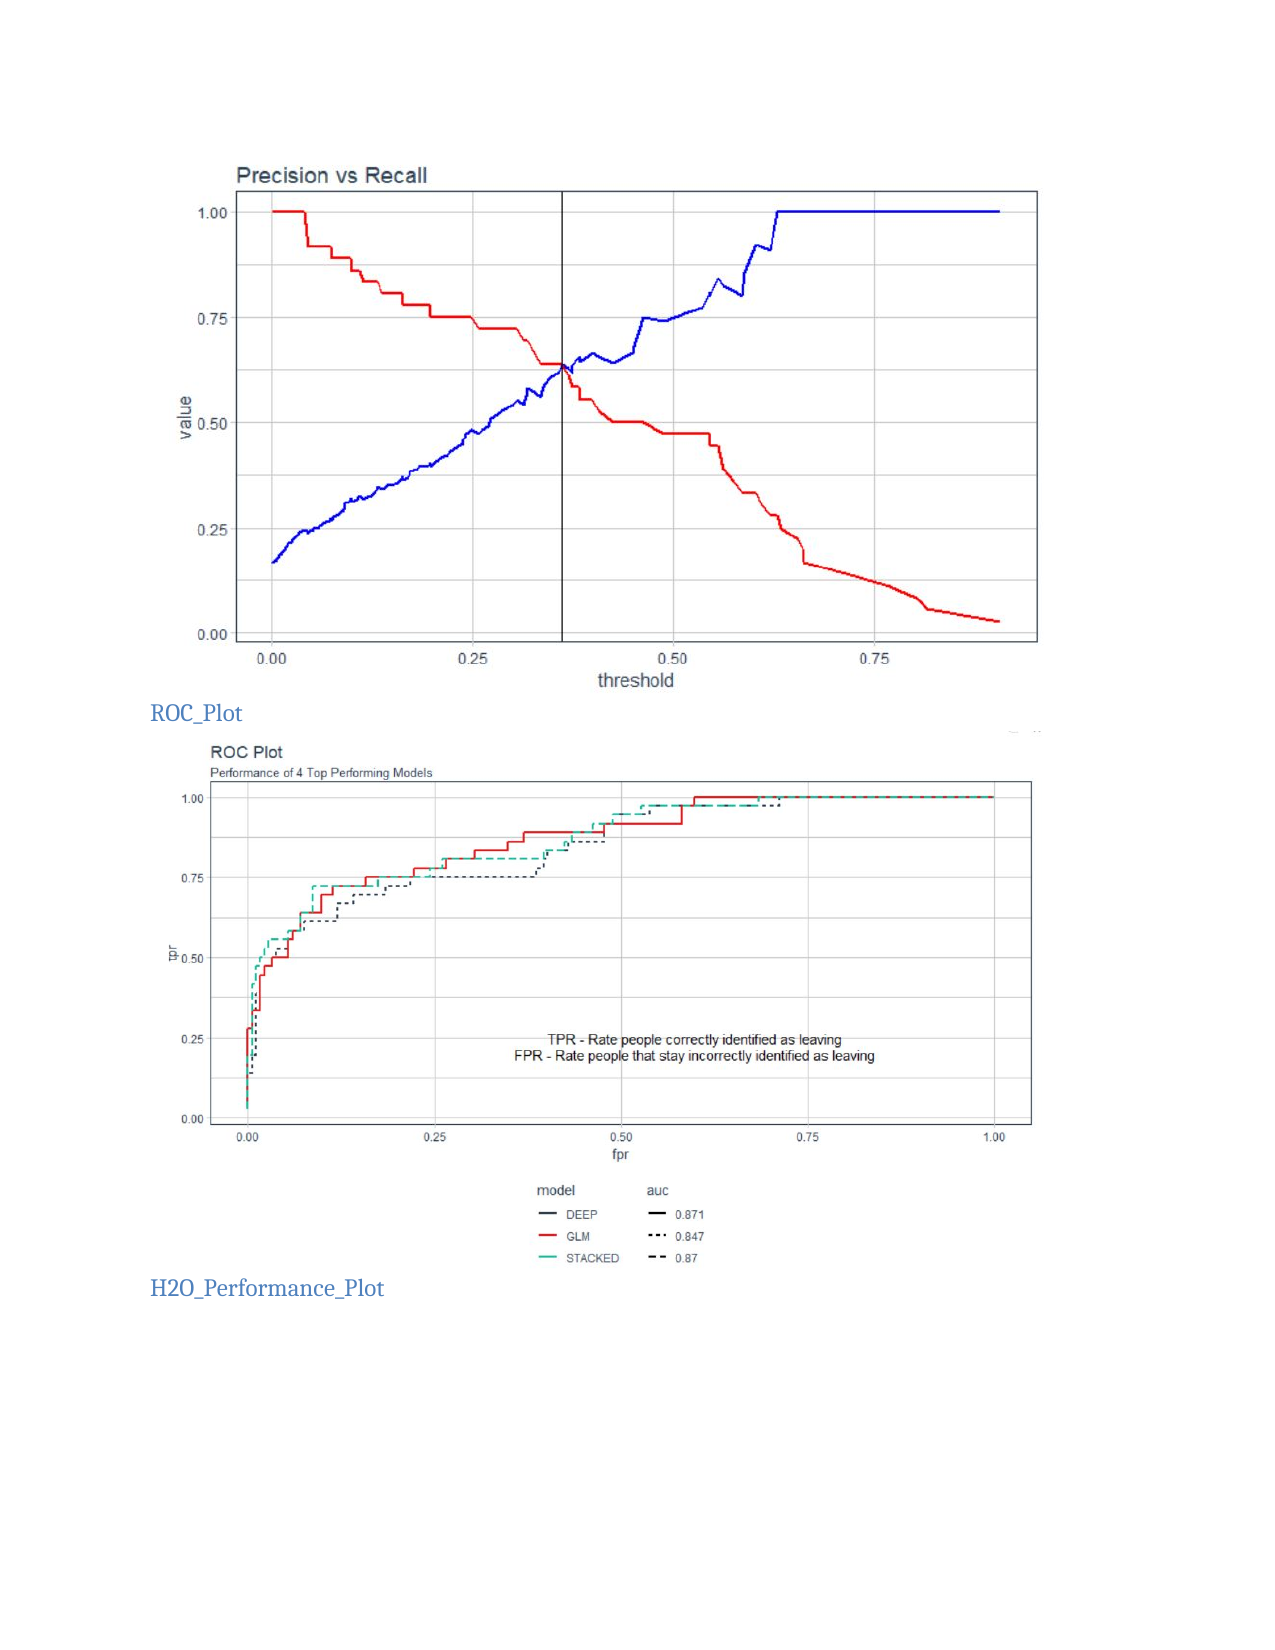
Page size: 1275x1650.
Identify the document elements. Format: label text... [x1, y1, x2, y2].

picture [168, 150, 1044, 696]
picture [168, 731, 1044, 1271]
text ROC_Plot [150, 699, 1125, 728]
text H2O_Performance_Plot [150, 1274, 1125, 1303]
